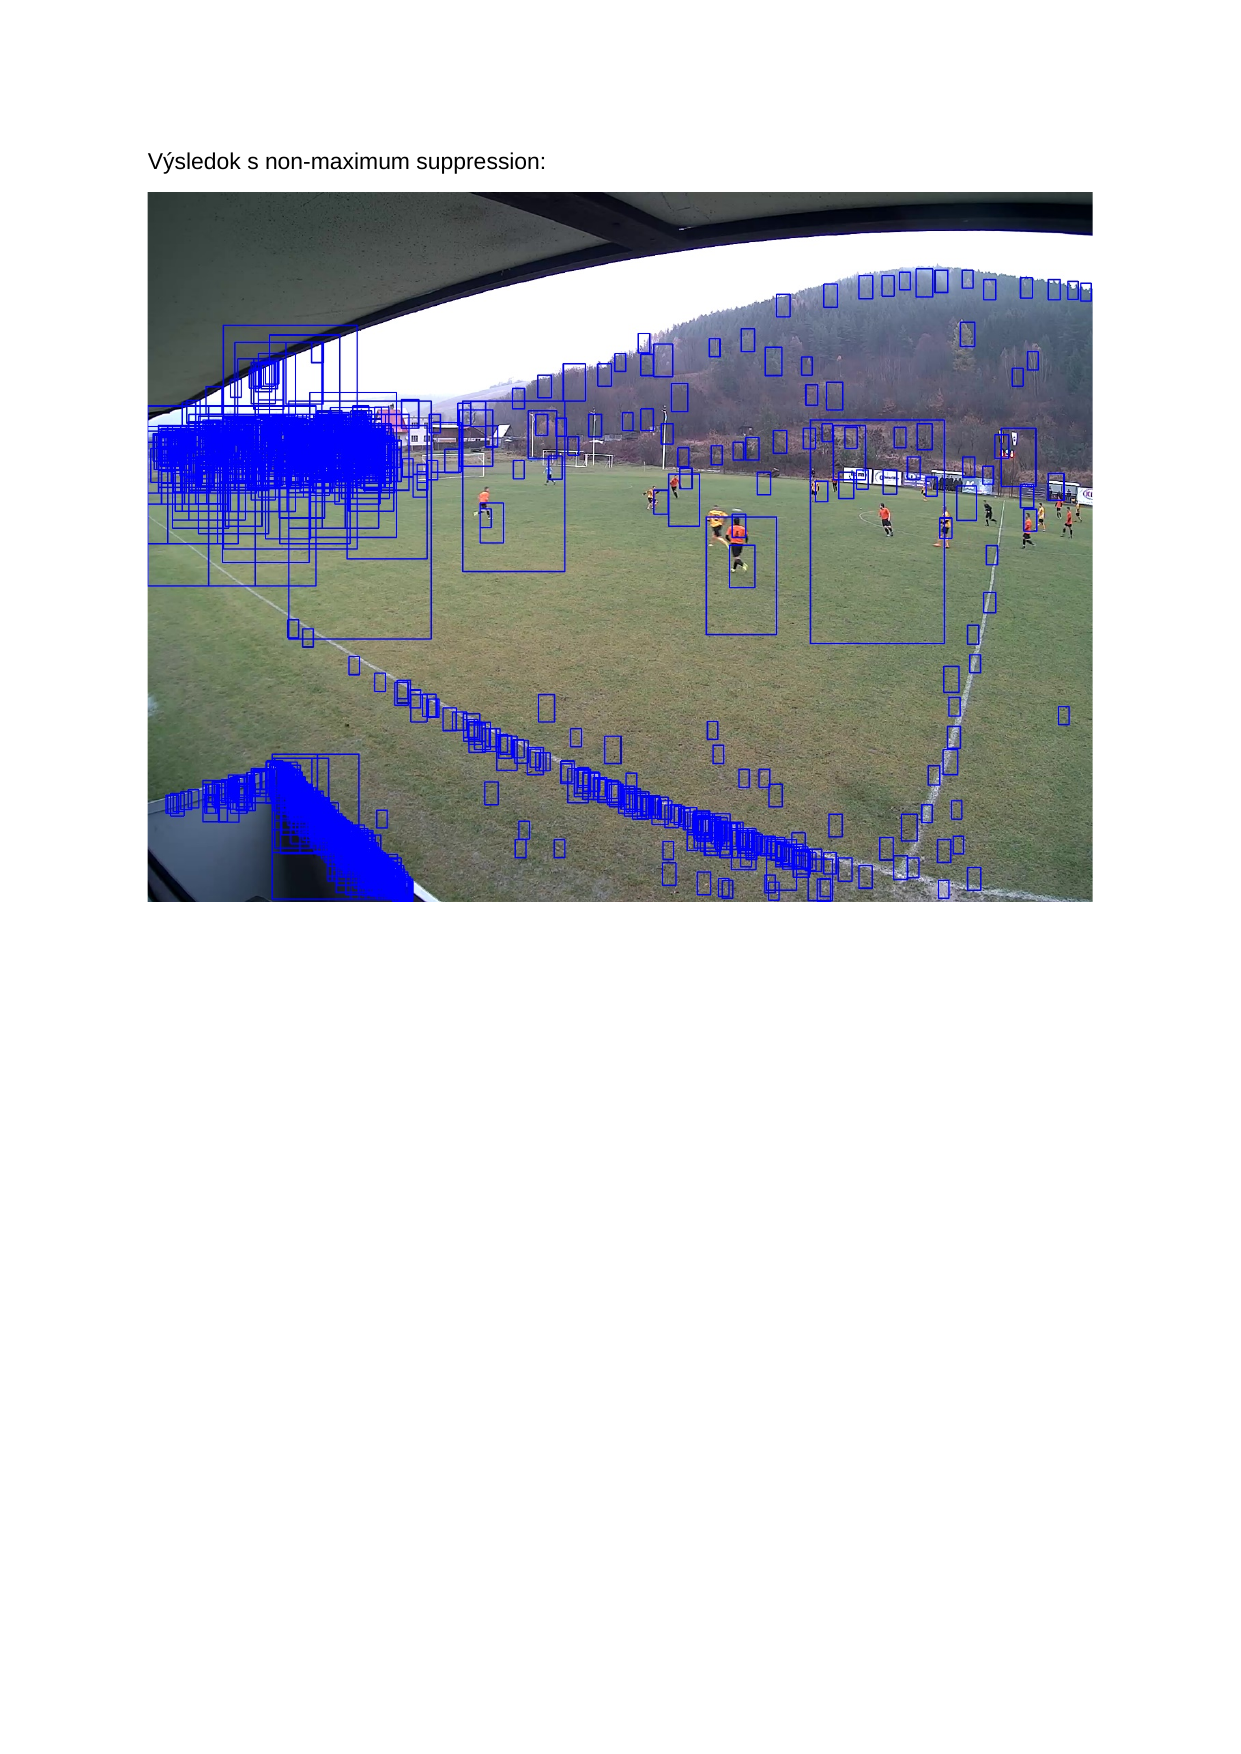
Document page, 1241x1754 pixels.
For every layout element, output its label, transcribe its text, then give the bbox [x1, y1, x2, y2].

picture [147, 192, 1093, 902]
text Výsledok s non-maximum suppression: [148, 148, 1093, 174]
